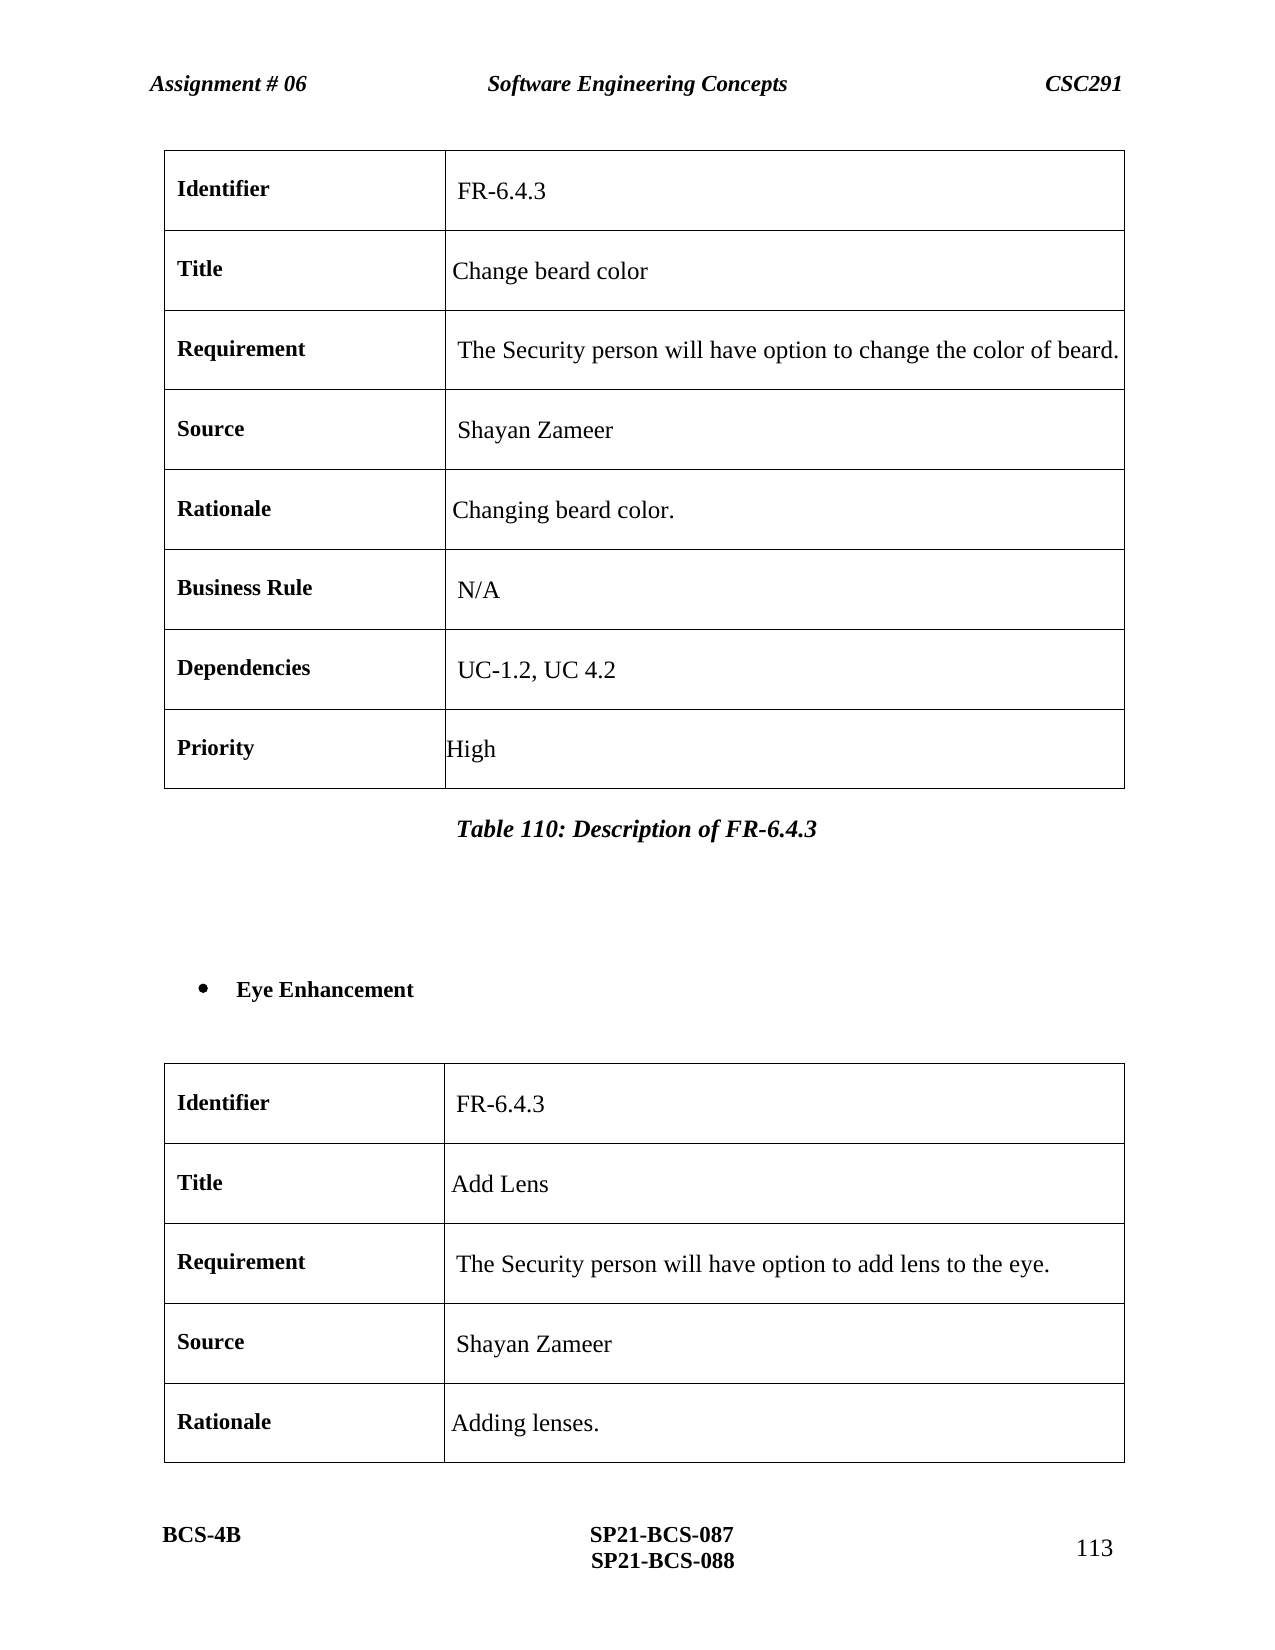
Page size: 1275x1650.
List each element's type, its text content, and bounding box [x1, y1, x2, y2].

list Eye Enhancement [199, 976, 1125, 1002]
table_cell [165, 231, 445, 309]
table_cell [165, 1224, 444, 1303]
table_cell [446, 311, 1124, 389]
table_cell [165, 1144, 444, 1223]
text Table 110: Description of FR-6.4.3 [150, 814, 1125, 843]
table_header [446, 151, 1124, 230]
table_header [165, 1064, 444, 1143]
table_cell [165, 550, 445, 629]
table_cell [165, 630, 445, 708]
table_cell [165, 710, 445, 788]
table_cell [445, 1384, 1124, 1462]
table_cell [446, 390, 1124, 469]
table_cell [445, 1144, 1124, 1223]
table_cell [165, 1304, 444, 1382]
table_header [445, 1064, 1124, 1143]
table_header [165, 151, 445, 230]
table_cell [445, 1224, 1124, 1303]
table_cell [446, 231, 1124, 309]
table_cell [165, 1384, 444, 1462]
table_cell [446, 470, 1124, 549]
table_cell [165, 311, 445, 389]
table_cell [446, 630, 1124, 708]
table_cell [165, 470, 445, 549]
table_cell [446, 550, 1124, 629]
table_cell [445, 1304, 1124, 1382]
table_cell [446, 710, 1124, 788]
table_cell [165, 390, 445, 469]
